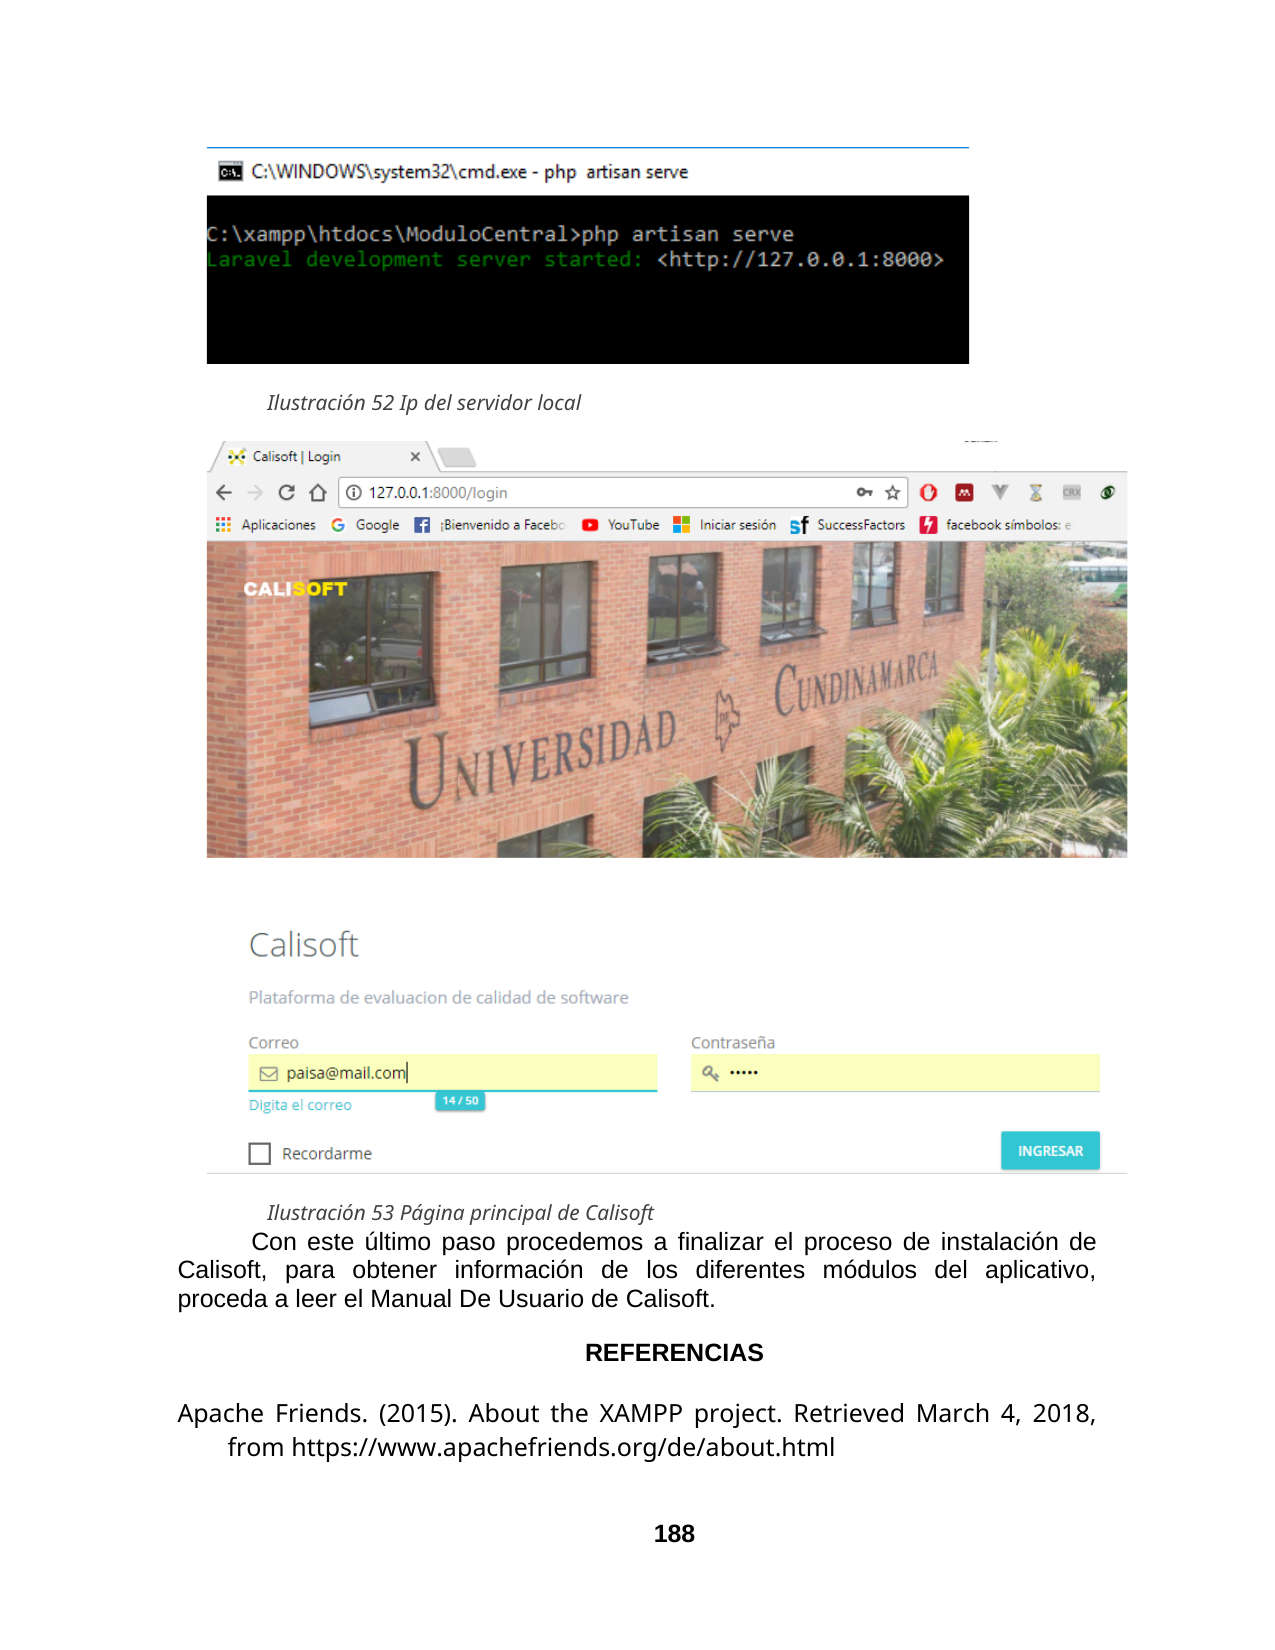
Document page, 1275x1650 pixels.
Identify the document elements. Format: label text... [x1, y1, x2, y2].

text Ilustración 52 Ip del servidor local [267, 388, 1008, 417]
text Apache Friends. (2015). About the XAMPP project. Retrieved March 4, 2018, from https://www.apachefriends.org/de/about.html [177, 1395, 1098, 1463]
picture [206, 147, 970, 364]
text Ilustración 53 Página principal de Calisoft [267, 1198, 1008, 1227]
subtitle REFERENCIAS [177, 1338, 1098, 1367]
picture [206, 441, 1128, 1174]
text Con este último paso procedemos a finalizar el proceso de instalación de Calisoft, para obtener información de los diferentes módulos del aplicativo, proceda a leer el Manual De Usuario de Calisoft. [177, 1227, 1098, 1313]
